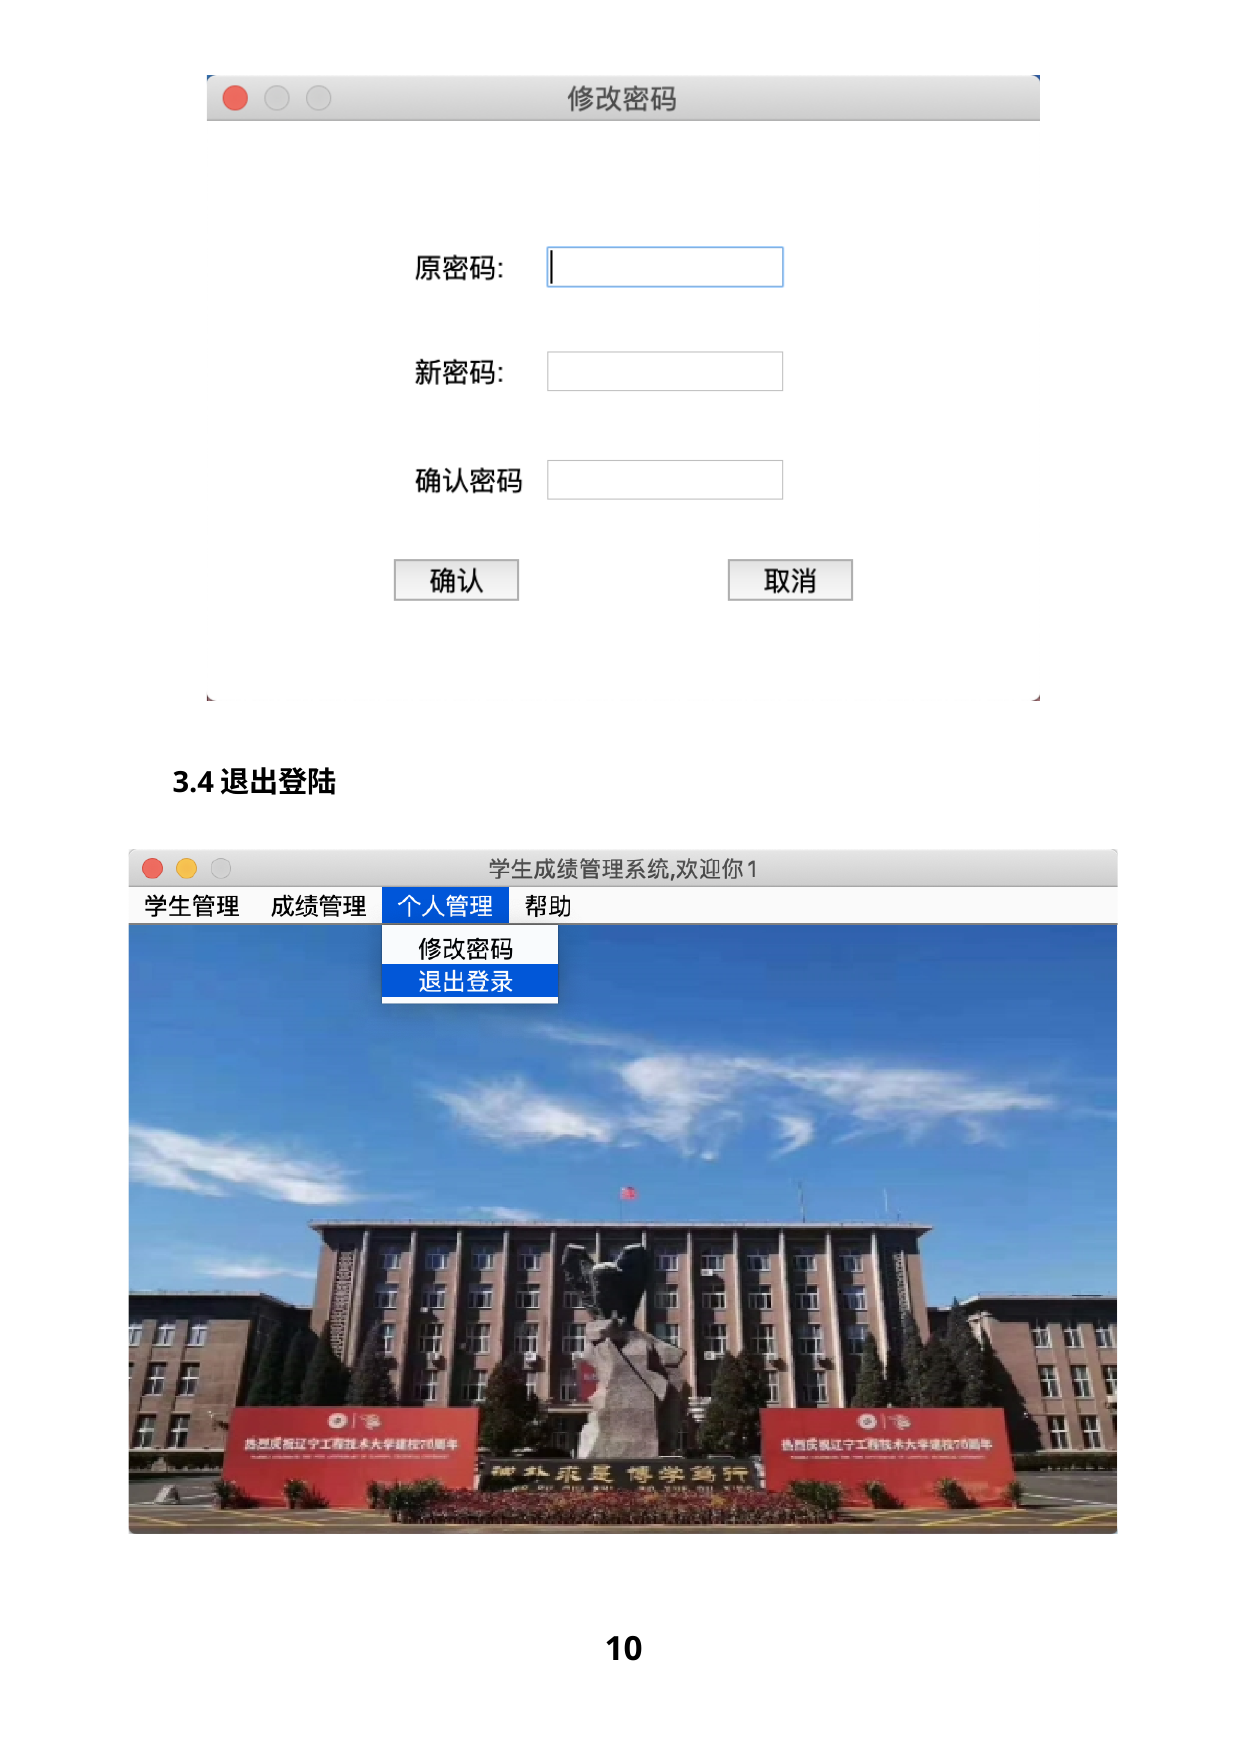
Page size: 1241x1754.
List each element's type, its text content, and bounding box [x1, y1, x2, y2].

picture [128, 849, 1118, 1534]
picture [206, 75, 1040, 701]
subtitle 3.4退出登陆 [172, 746, 1118, 814]
